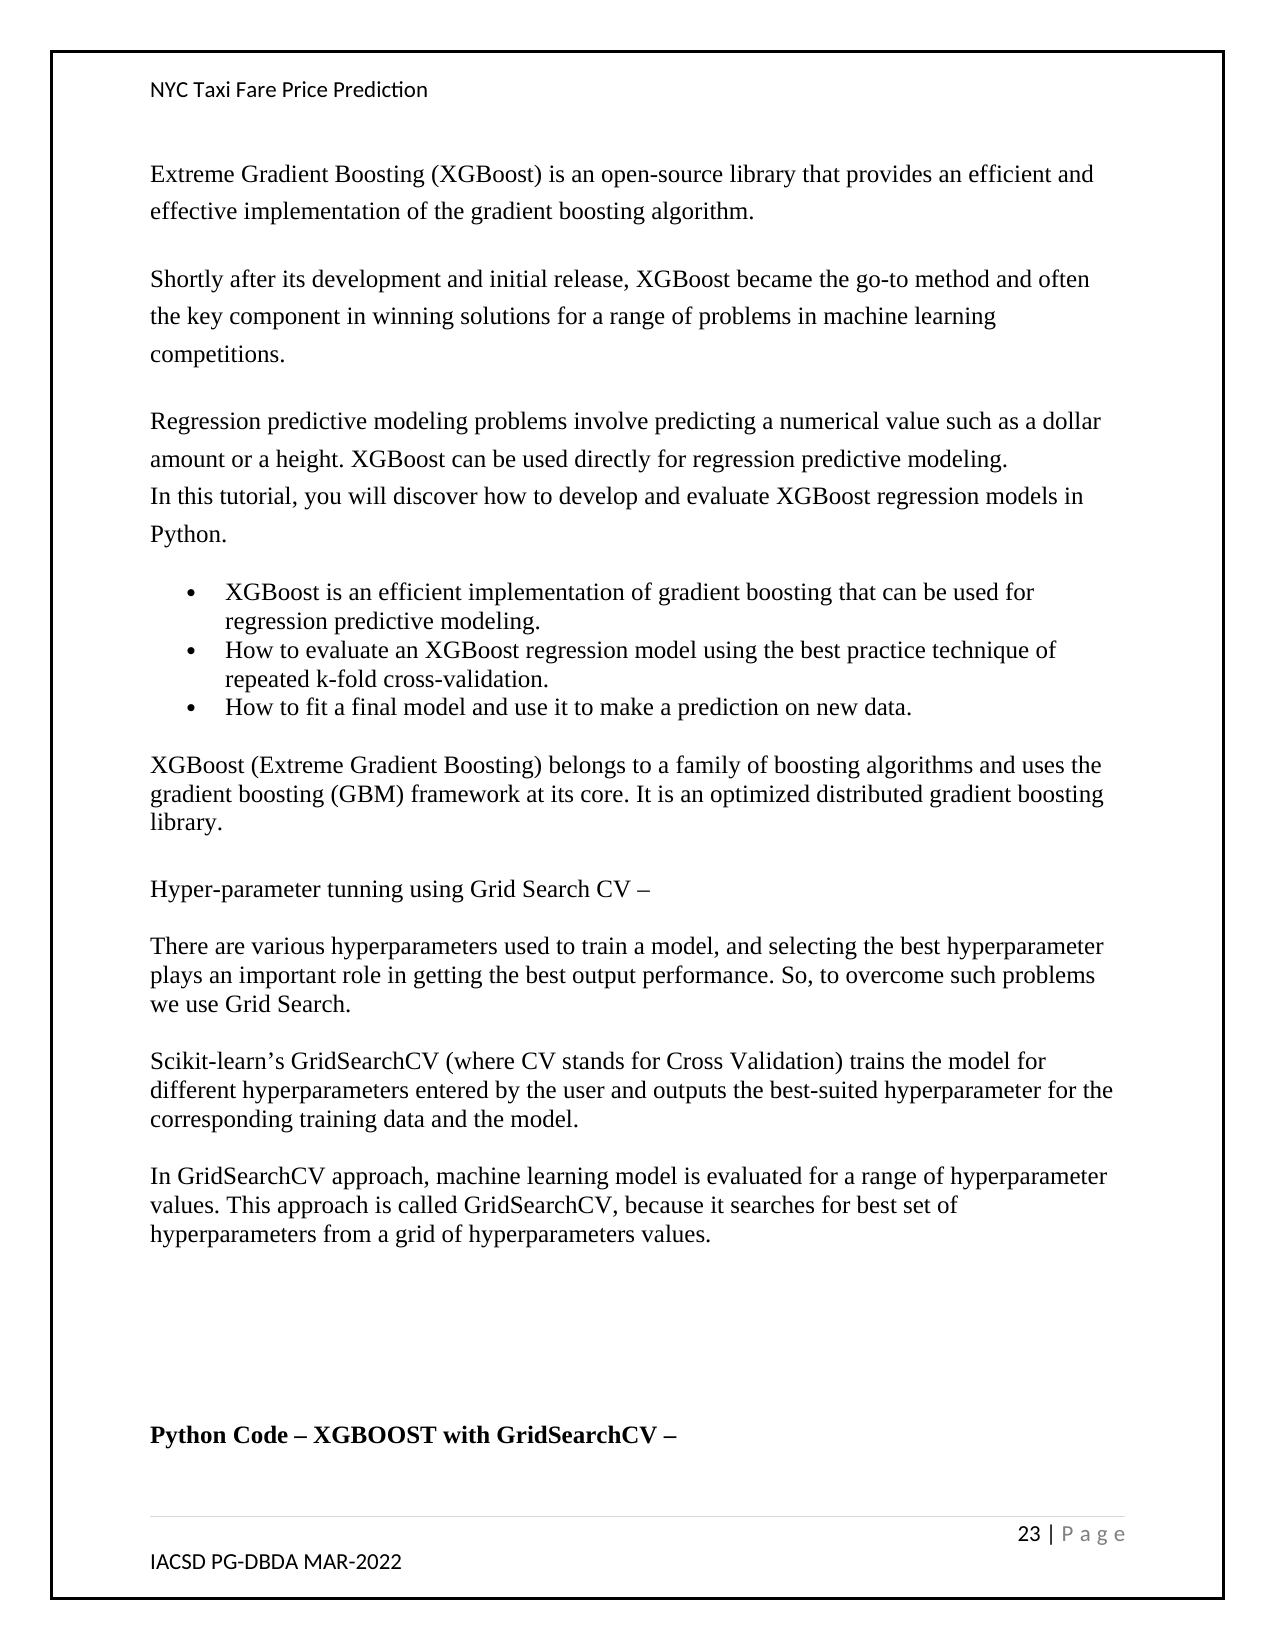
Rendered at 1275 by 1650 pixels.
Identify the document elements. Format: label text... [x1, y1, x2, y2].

text Hyper-parameter tunning using Grid Search CV – [150, 874, 1125, 902]
text Scikit-learn’s GridSearchCV (where CV stands for Cross Validation) trains the model for different hyperparameters entered by the user and outputs the best-suited hyperparameter for the corresponding training data and the model. [150, 1046, 1125, 1132]
list How to fit a final model and use it to make a prediction on new data. [187, 692, 1125, 721]
text Python Code – XGBOOST with GridSearchCV – [150, 1420, 1125, 1449]
text There are various hyperparameters used to train a model, and selecting the best hyperparameter plays an important role in getting the best output performance. So, to overcome such problems we use Grid Search. [150, 931, 1125, 1017]
text Extreme Gradient Boosting (XGBoost) is an open-source library that provides an efficient and effective implementation of the gradient boosting algorithm. [150, 150, 1125, 225]
list XGBoost is an efficient implementation of gradient boosting that can be used for regression predictive modeling. [187, 577, 1125, 635]
list How to evaluate an XGBoost regression model using the best practice technique of repeated k-fold cross-validation. [187, 635, 1125, 692]
text Shortly after its development and initial release, XGBoost became the go-to method and often the key component in winning solutions for a range of problems in machine learning competitions. [150, 255, 1125, 367]
text In GridSearchCV approach, machine learning model is evaluated for a range of hyperparameter values. This approach is called GridSearchCV, because it searches for best set of hyperparameters from a grid of hyperparameters values. [150, 1161, 1125, 1247]
text Regression predictive modeling problems involve predicting a numerical value such as a dollar amount or a height. XGBoost can be used directly for regression predictive modeling. [150, 397, 1125, 472]
text XGBoost (Extreme Gradient Boosting) belongs to a family of boosting algorithms and uses the gradient boosting (GBM) framework at its core. It is an optimized distributed gradient boosting library. [150, 750, 1125, 836]
text In this tutorial, you will discover how to develop and evaluate XGBoost regression models in Python. [150, 472, 1125, 547]
